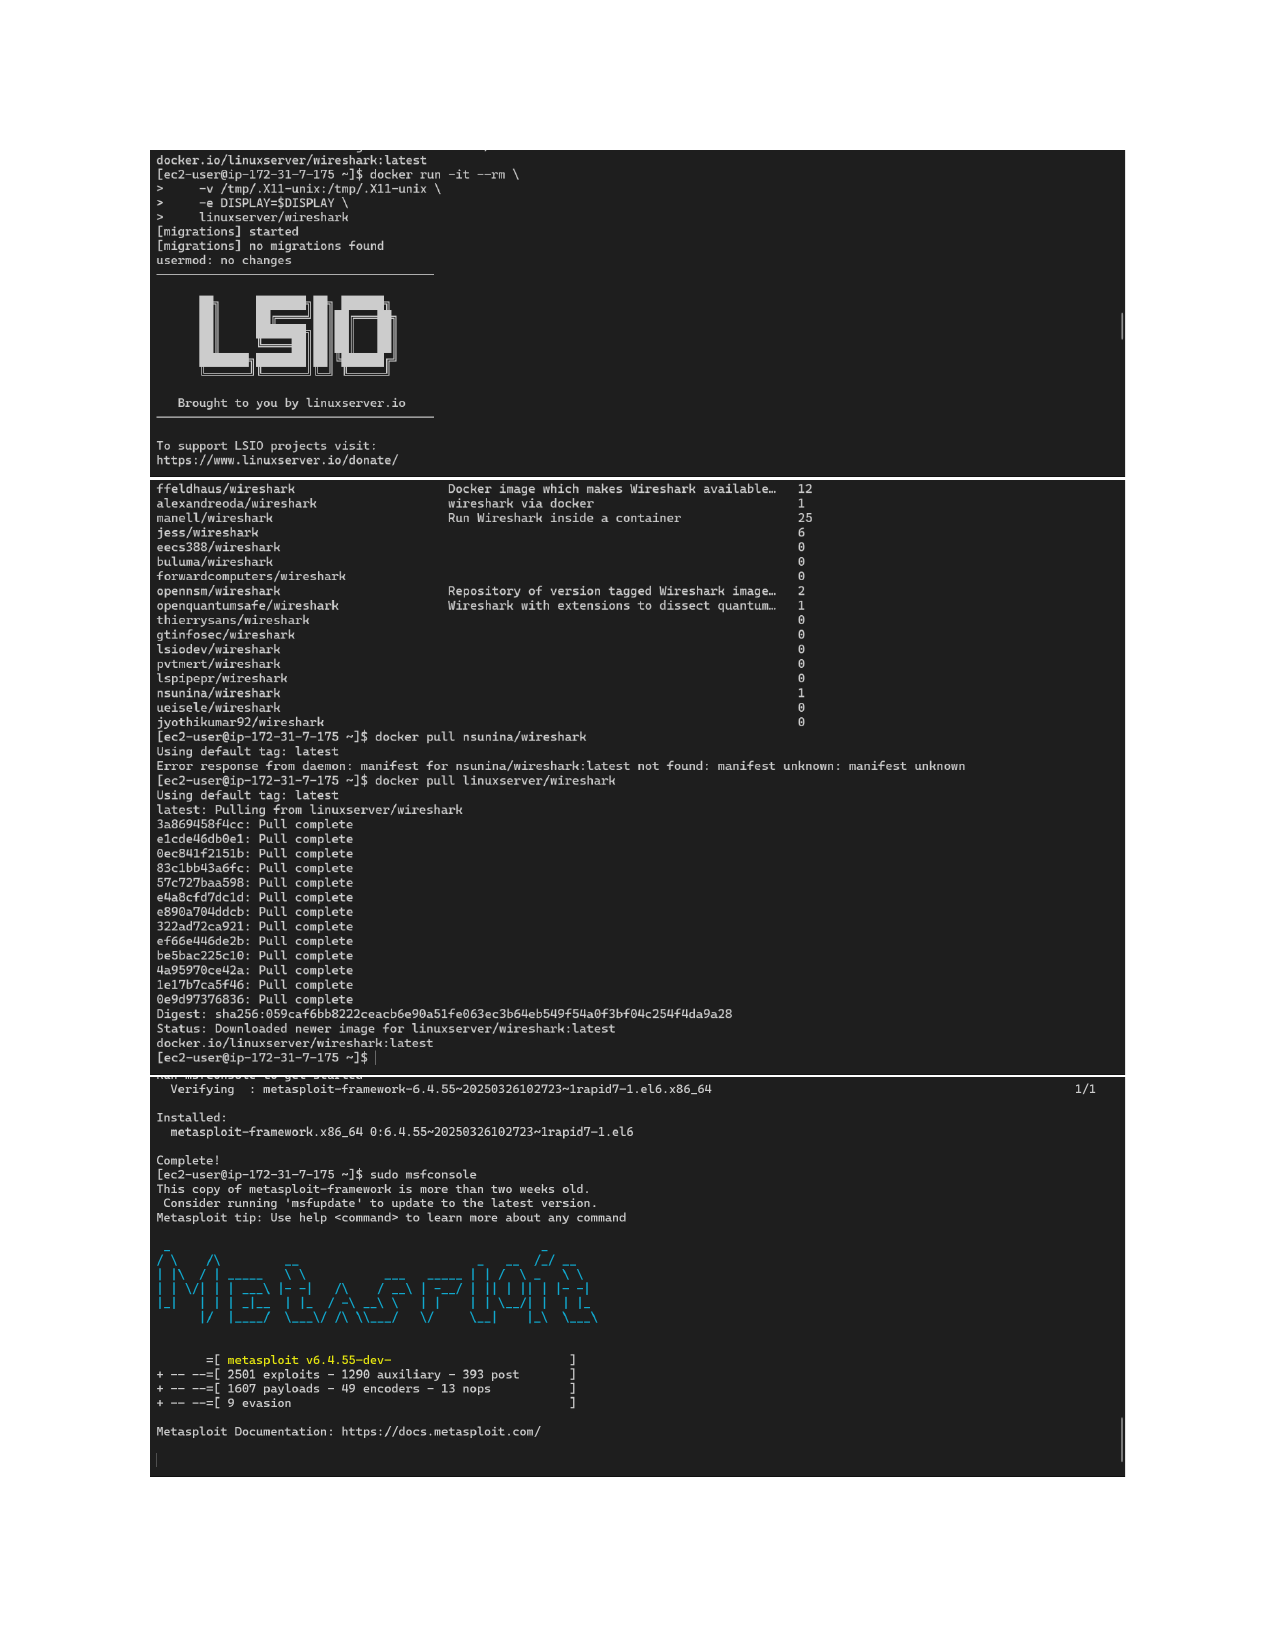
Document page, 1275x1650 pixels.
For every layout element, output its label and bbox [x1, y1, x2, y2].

picture [150, 480, 1125, 1075]
picture [150, 1077, 1125, 1477]
picture [150, 150, 1125, 477]
